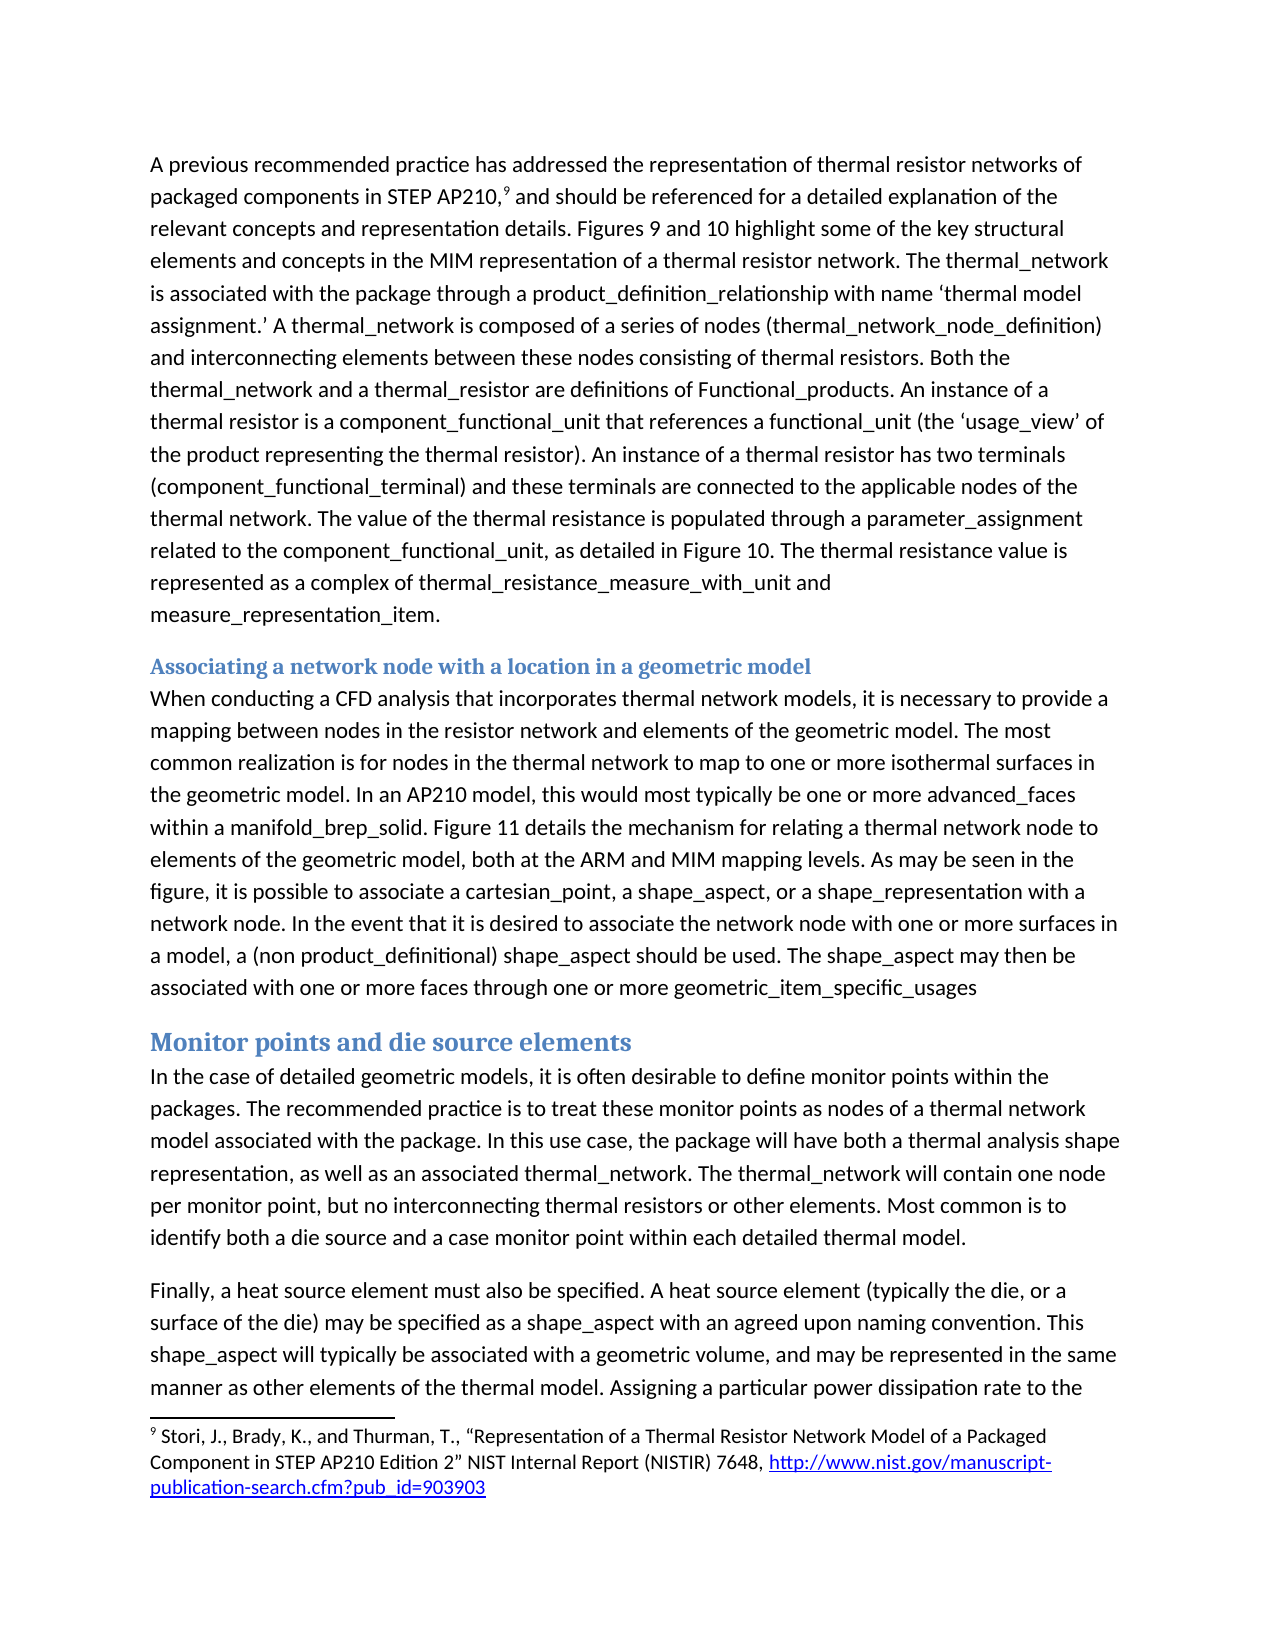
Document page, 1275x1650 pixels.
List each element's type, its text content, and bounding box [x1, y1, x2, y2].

text In the case of detailed geometric models, it is often desirable to define monitor points within the packages. The recommended practice is to treat these monitor points as nodes of a thermal network model associated with the package. In this use case, the package will have both a thermal analysis shape representation, as well as an associated thermal_network. The thermal_network will contain one node per monitor point, but no interconnecting thermal resistors or other elements. Most common is to identify both a die source and a case monitor point within each detailed thermal model. [150, 1062, 1125, 1251]
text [150, 1276, 1125, 1401]
subtitle Associating a network node with a location in a geometric model [150, 654, 1125, 680]
text When conducting a CFD analysis that incorporates thermal network models, it is necessary to provide a mapping between nodes in the resistor network and elements of the geometric model. The most common realization is for nodes in the thermal network to map to one or more isothermal surfaces in the geometric model. In an AP210 model, this would most typically be one or more advanced_faces within a manifold_brep_solid. Figure 11 details the mechanism for relating a thermal network node to elements of the geometric model, both at the ARM and MIM mapping levels. As may be seen in the figure, it is possible to associate a cartesian_point, a shape_aspect, or a shape_representation with a network node. In the event that it is desired to associate the network node with one or more surfaces in a model, a (non product_definitional) shape_aspect should be used. The shape_aspect may then be associated with one or more faces through one or more geometric_item_specific_usages [150, 684, 1125, 1002]
text A previous recommended practice has addressed the representation of thermal resistor networks of packaged components in STEP AP210, and should be referenced for a detailed explanation of the relevant concepts and representation details. Figures 9 and 10 highlight some of the key structural elements and concepts in the MIM representation of a thermal resistor network. The thermal_network is associated with the package through a product_definition_relationship with name ‘thermal model assignment.’ A thermal_network is composed of a series of nodes (thermal_network_node_definition) and interconnecting elements between these nodes consisting of thermal resistors. Both the thermal_network and a thermal_resistor are definitions of Functional_products. An instance of a thermal resistor is a component_functional_unit that references a functional_unit (the ‘usage_view’ of the product representing the thermal resistor). An instance of a thermal resistor has two terminals (component_functional_terminal) and these terminals are connected to the applicable nodes of the thermal network. The value of the thermal resistance is populated through a parameter_assignment related to the component_functional_unit, as detailed in Figure 10. The thermal resistance value is represented as a complex of thermal_resistance_measure_with_unit and measure_representation_item. [150, 150, 1125, 629]
subtitle Monitor points and die source elements [150, 1027, 1125, 1058]
